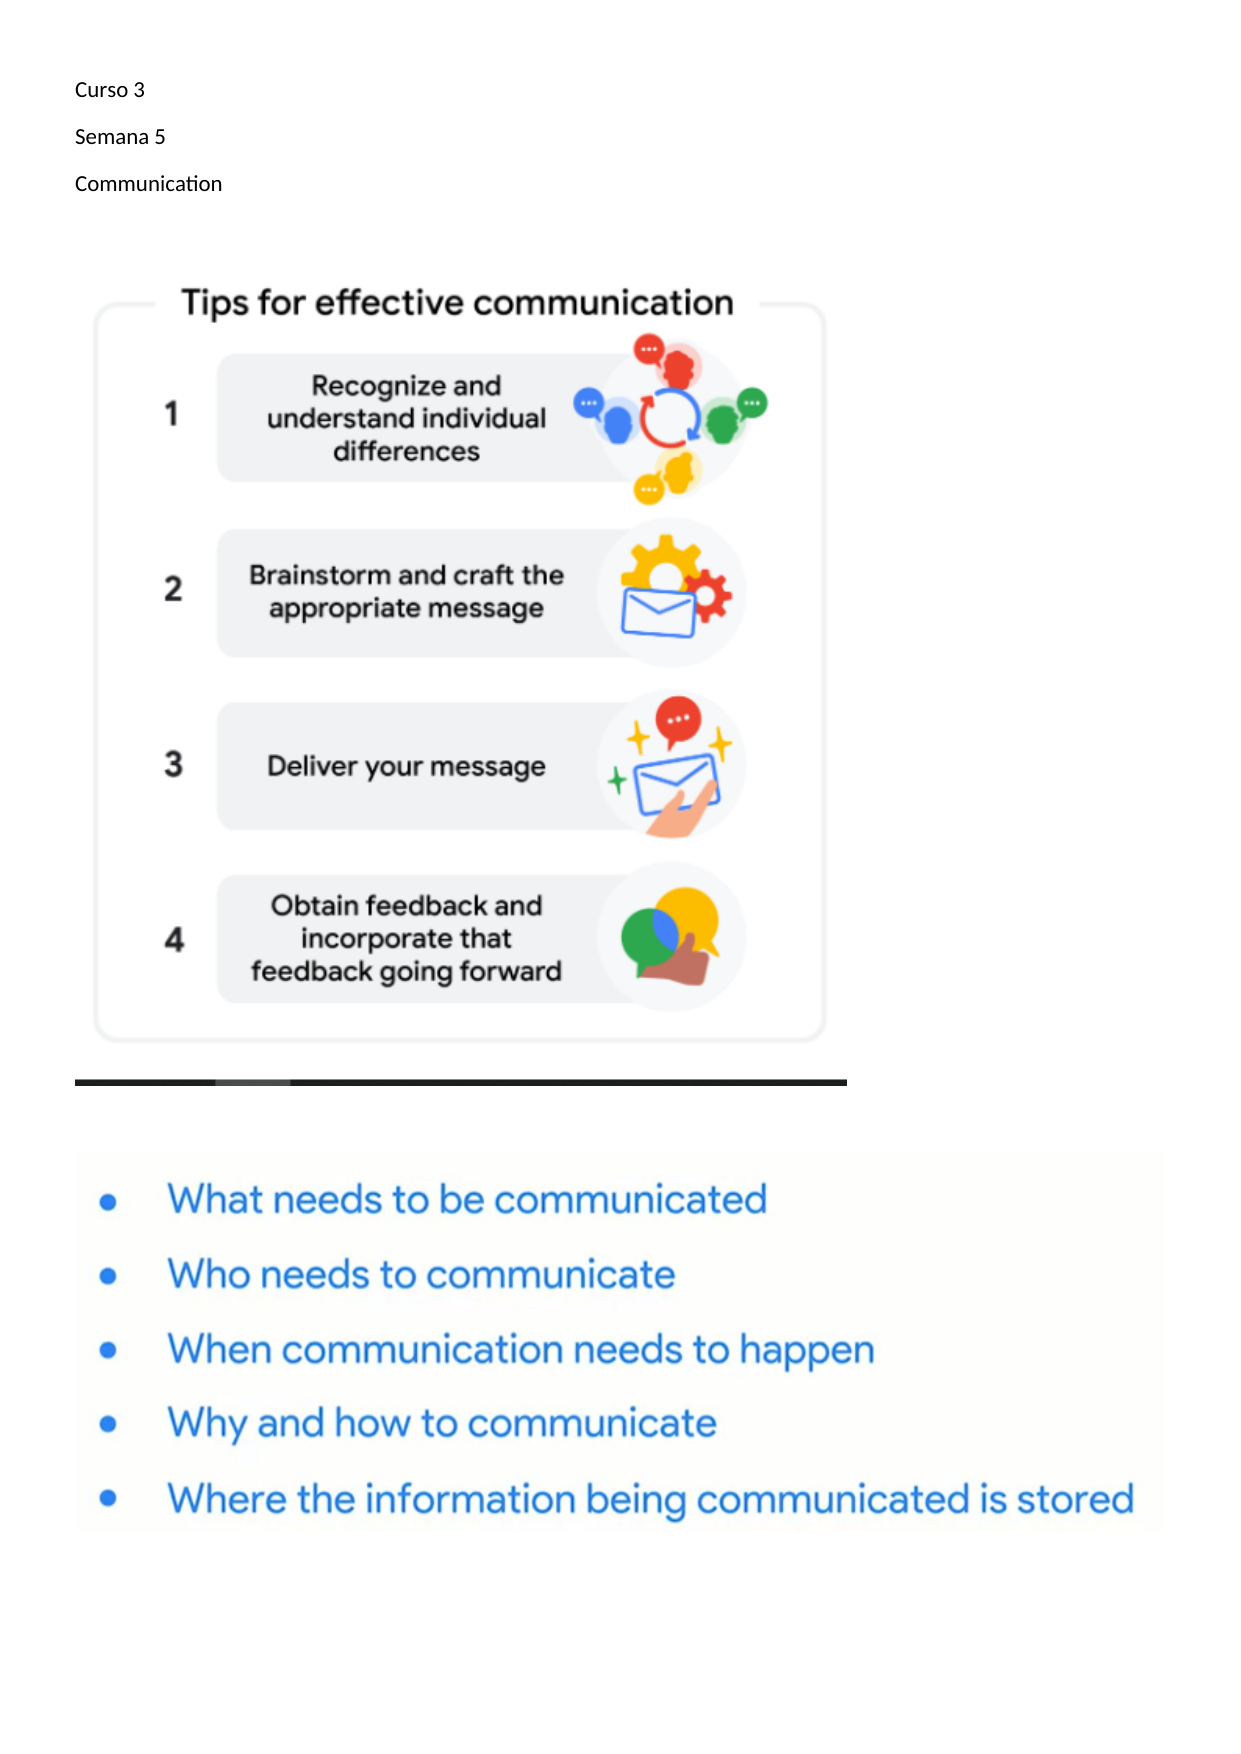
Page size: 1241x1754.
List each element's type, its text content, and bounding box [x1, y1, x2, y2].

text Communication [75, 169, 1165, 197]
text Curso 3 [75, 75, 1165, 103]
picture [75, 1151, 1166, 1533]
picture [75, 262, 847, 1086]
text Semana 5 [75, 122, 1165, 150]
